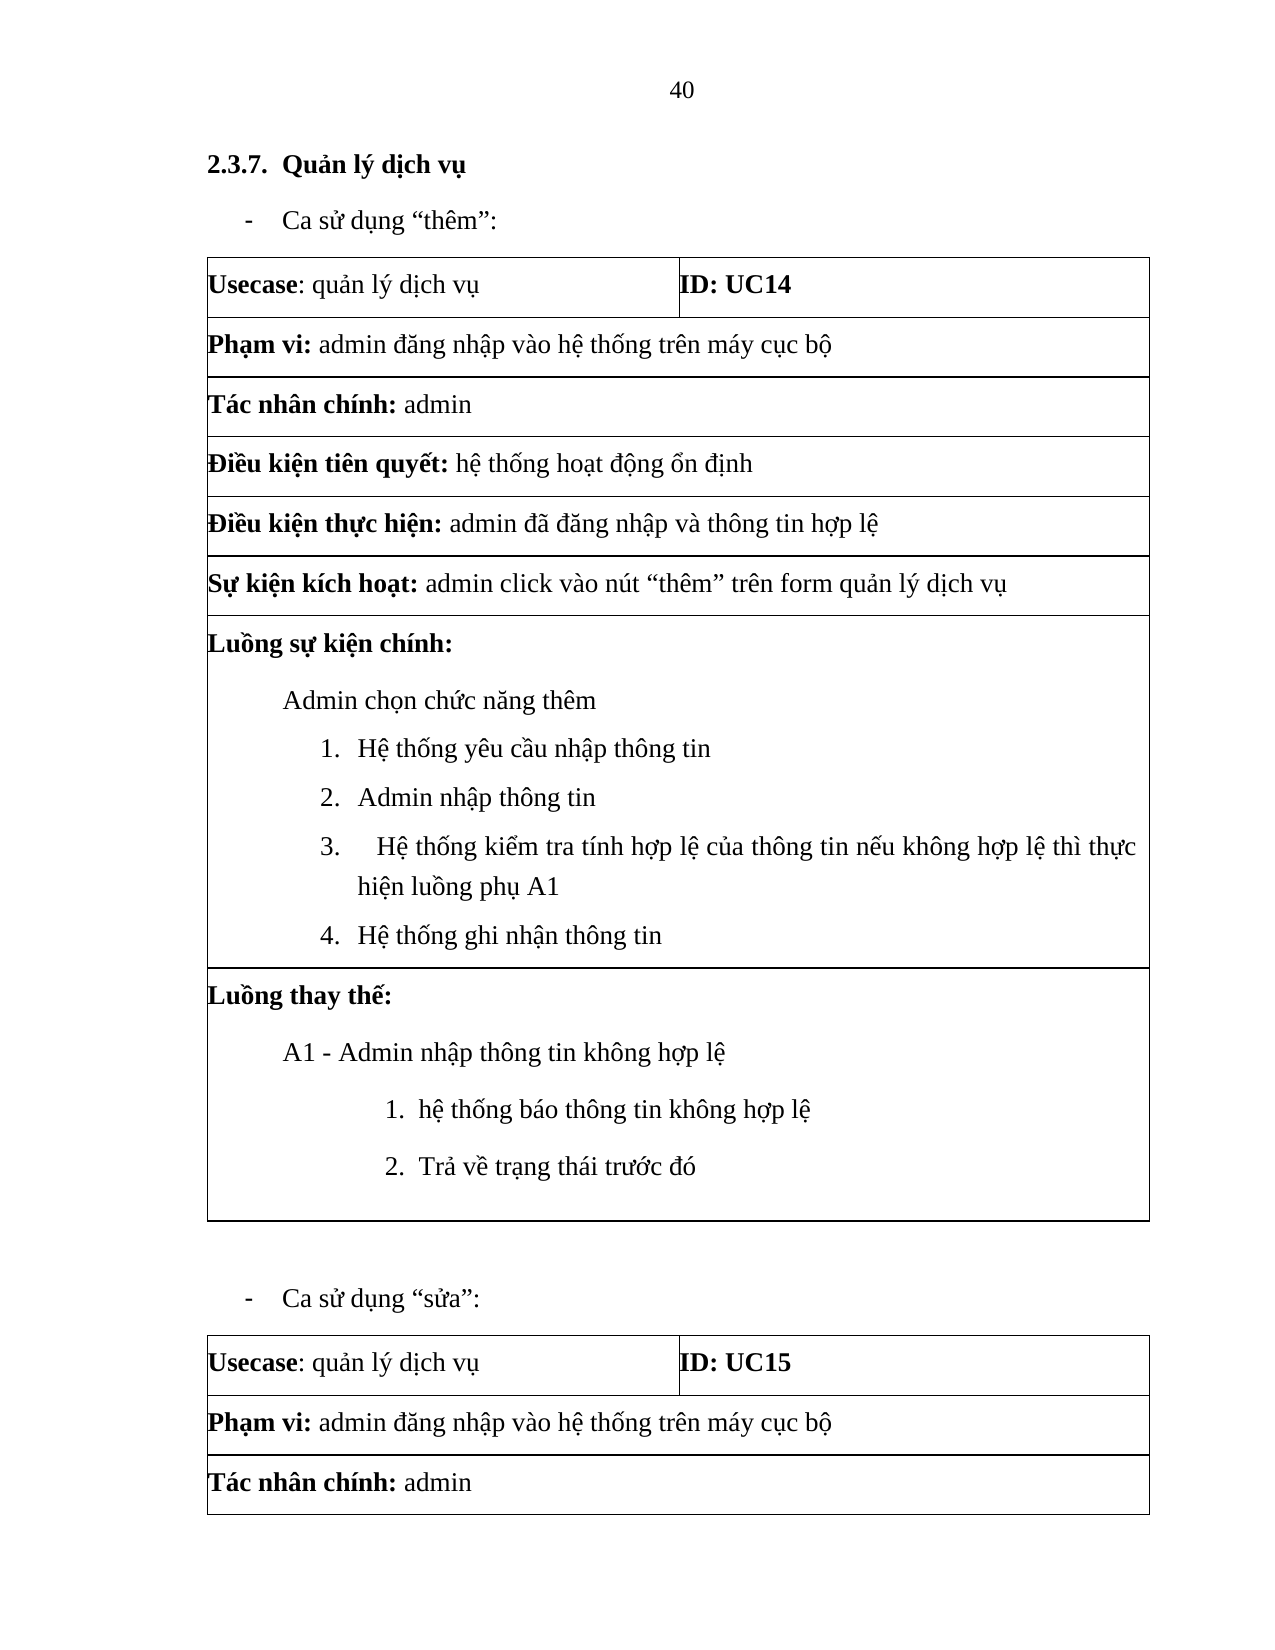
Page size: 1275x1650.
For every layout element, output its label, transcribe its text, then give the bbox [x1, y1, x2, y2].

table_header Usecase: quản lý dịch vụ [208, 258, 679, 317]
table_cell Tác nhân chính: admin [208, 378, 1149, 436]
list Ca sử dụng “sửa”: [244, 1279, 932, 1316]
table_header ID: UC14 [680, 258, 1149, 317]
table_header ID: UC15 [680, 1336, 1149, 1394]
subtitle Quản lý dịch vụ [207, 148, 1157, 179]
table_cell Sự kiện kích hoạt: admin click vào nút “thêm” trên form quản lý dịch vụ [208, 557, 1149, 615]
table_header Usecase: quản lý dịch vụ [208, 1336, 679, 1394]
table_cell Luồng thay thế: A1 - Admin nhập thông tin không hợp lệ 1. hệ thống báo thông tin không hợp lệ 2. Trả về trạng thái trước đó [208, 969, 1149, 1220]
list Ca sử dụng “thêm”: [244, 201, 932, 237]
table_cell Điều kiện tiên quyết: hệ thống hoạt động ổn định [208, 437, 1149, 496]
table_cell Phạm vi: admin đăng nhập vào hệ thống trên máy cục bộ [208, 1396, 1149, 1454]
table_cell Phạm vi: admin đăng nhập vào hệ thống trên máy cục bộ [208, 318, 1149, 376]
table_cell Tác nhân chính: admin [208, 1456, 1149, 1514]
table_cell Điều kiện thực hiện: admin đã đăng nhập và thông tin hợp lệ [208, 497, 1149, 555]
table_cell Luồng sự kiện chính: Admin chọn chức năng thêm 1. Hệ thống yêu cầu nhập thông tin 2. Admin nhập thông tin 3. Hệ thống kiểm tra tính hợp lệ của thông tin nếu không hợp lệ thì thực hiện luồng phụ A1 4. Hệ thống ghi nhận thông tin [208, 616, 1149, 967]
